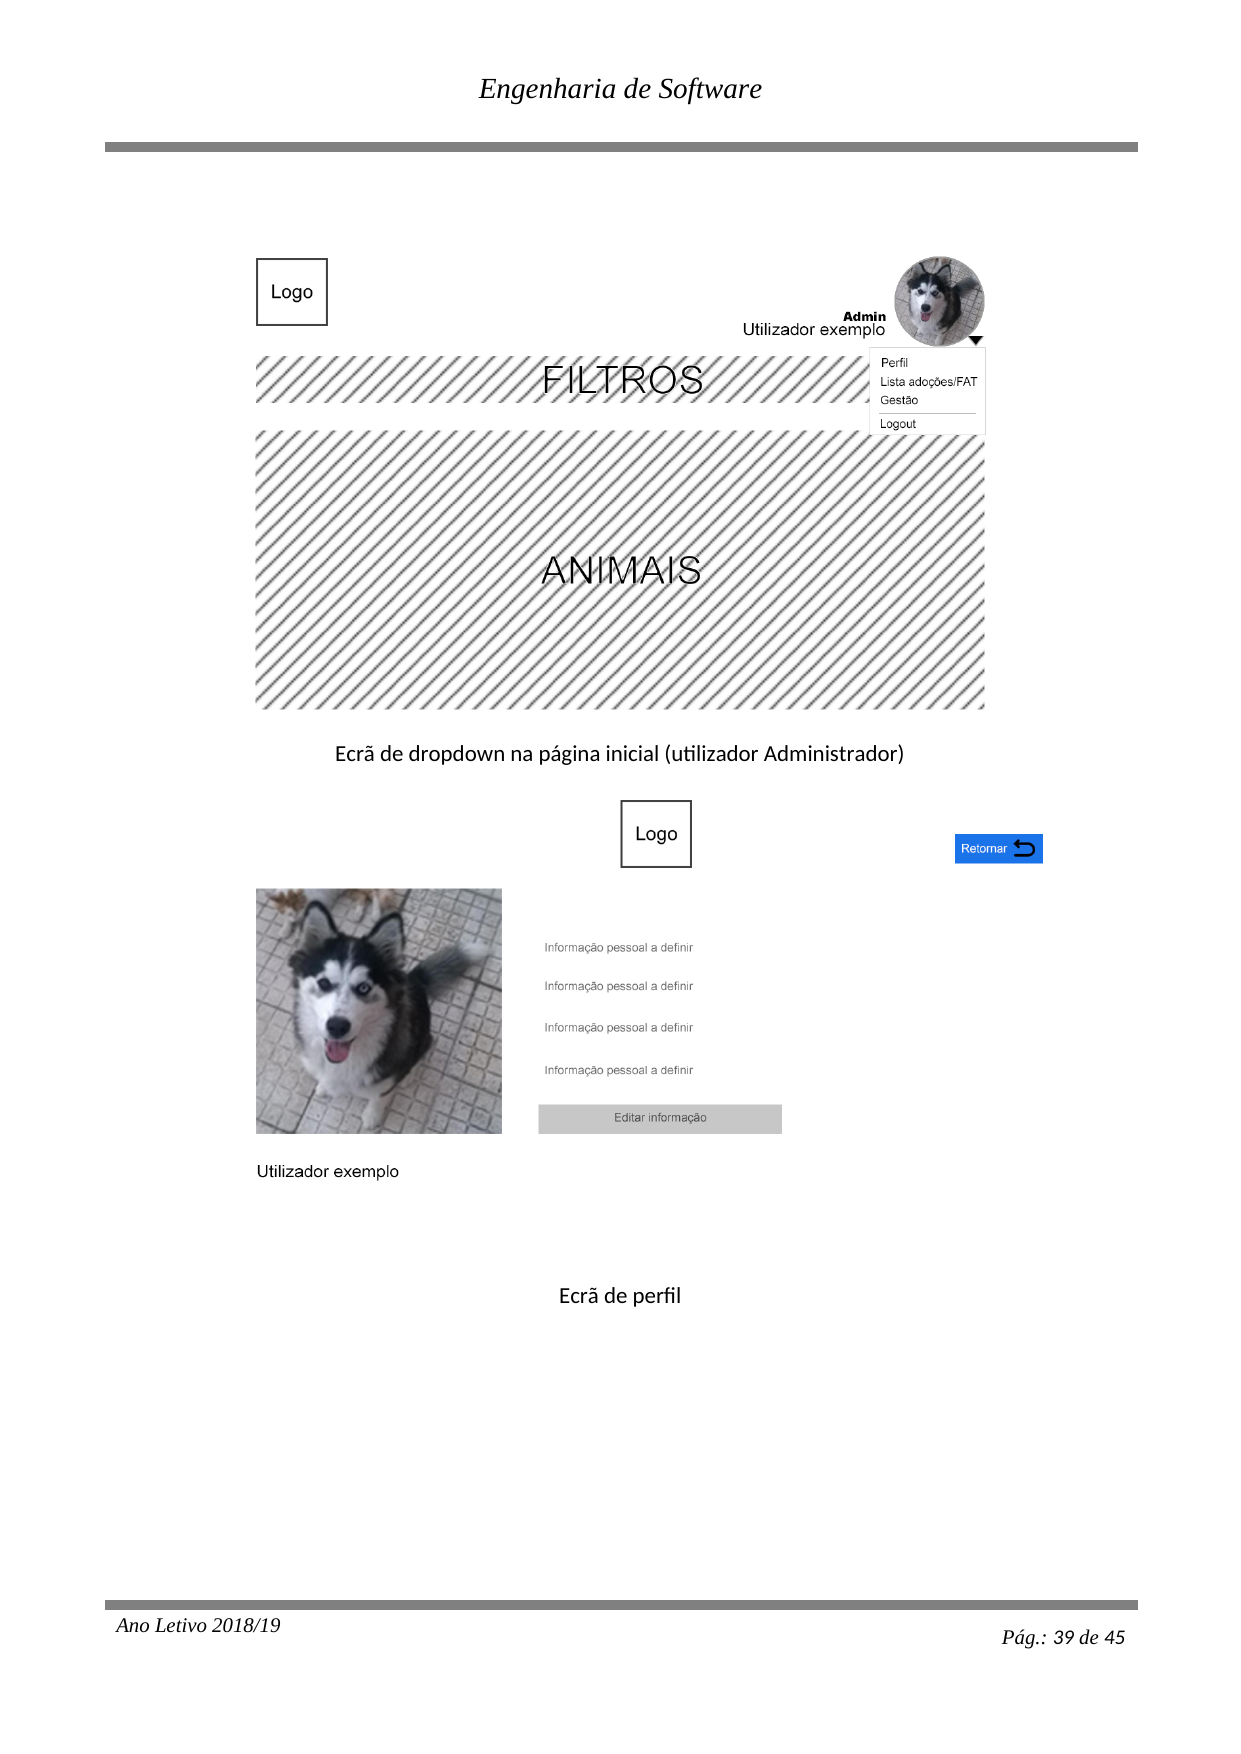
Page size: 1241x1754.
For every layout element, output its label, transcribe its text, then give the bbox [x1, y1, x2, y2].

picture [151, 226, 1090, 738]
picture [151, 768, 1090, 1280]
